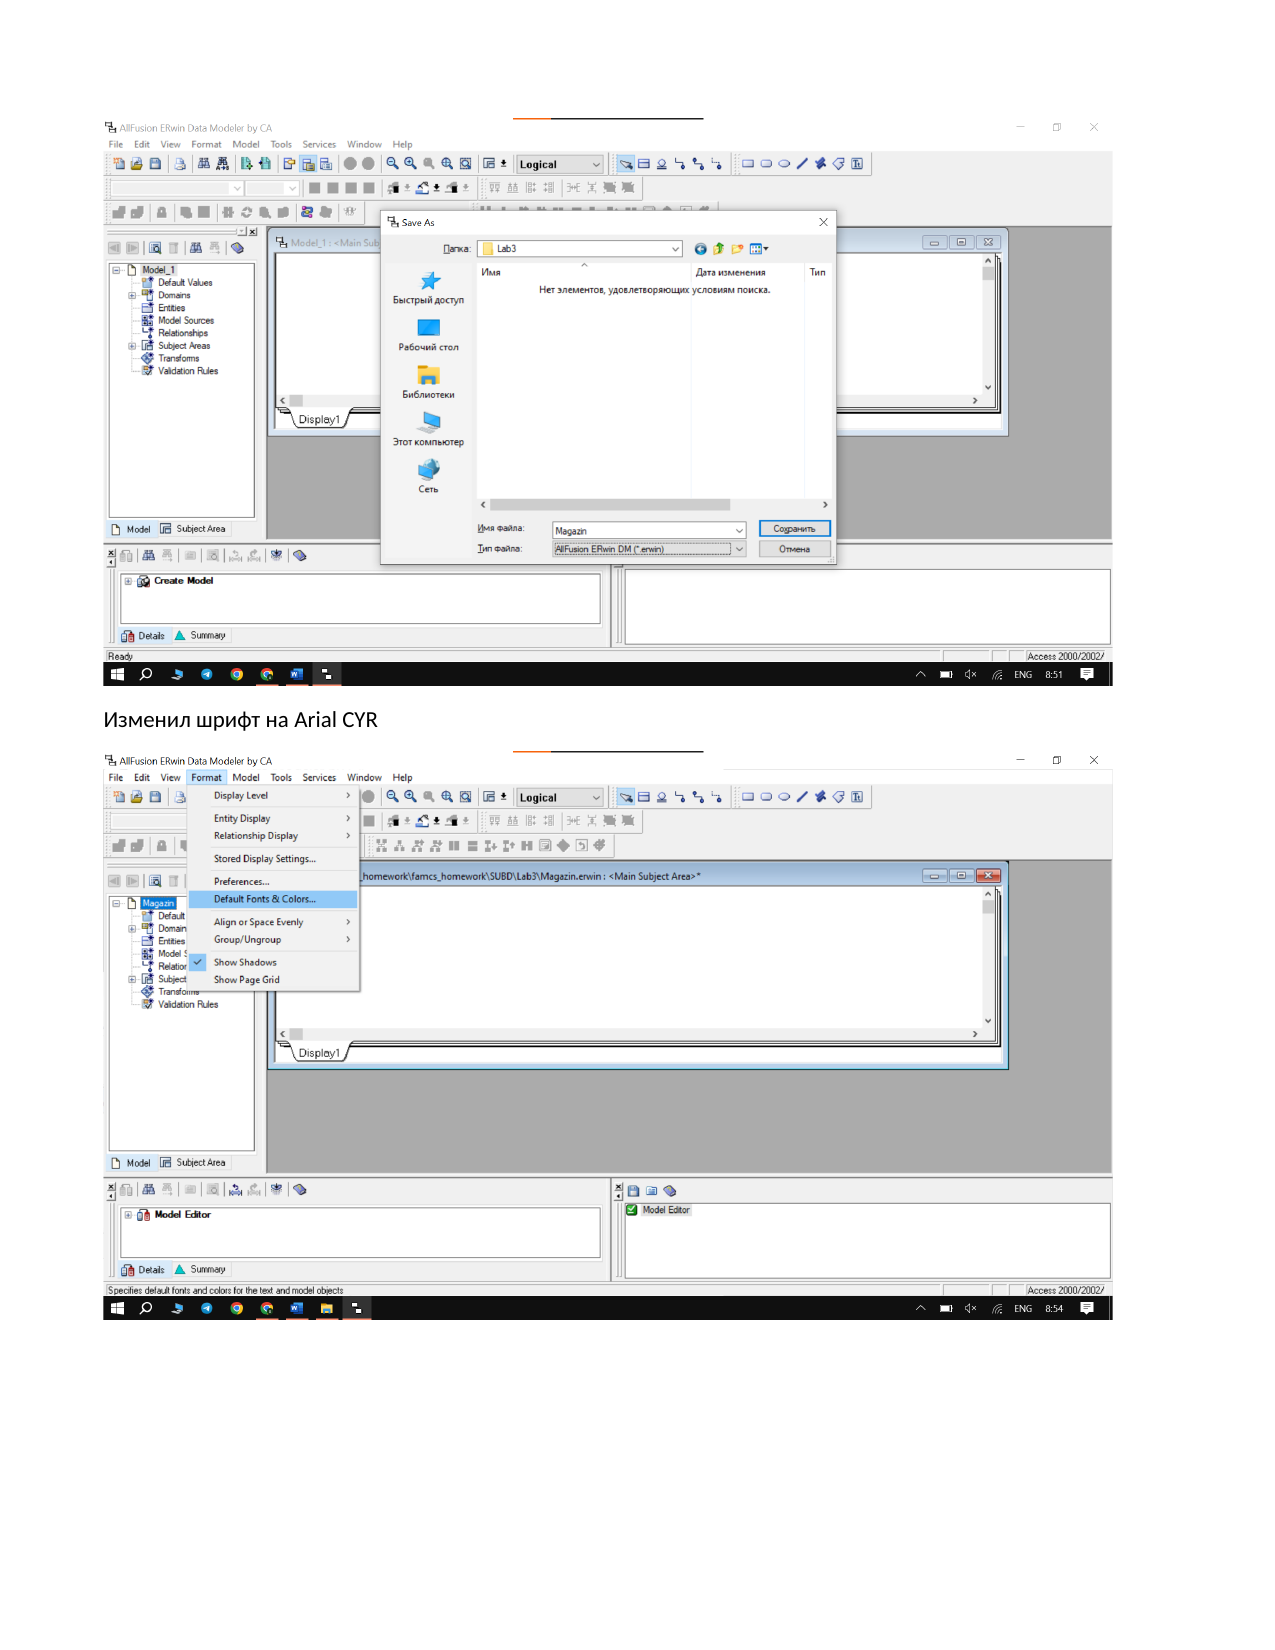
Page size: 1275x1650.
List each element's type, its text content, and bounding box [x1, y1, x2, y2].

text Изменил шрифт на Arial CYR [103, 705, 1211, 733]
picture [103, 118, 1113, 686]
picture [103, 751, 1113, 1320]
